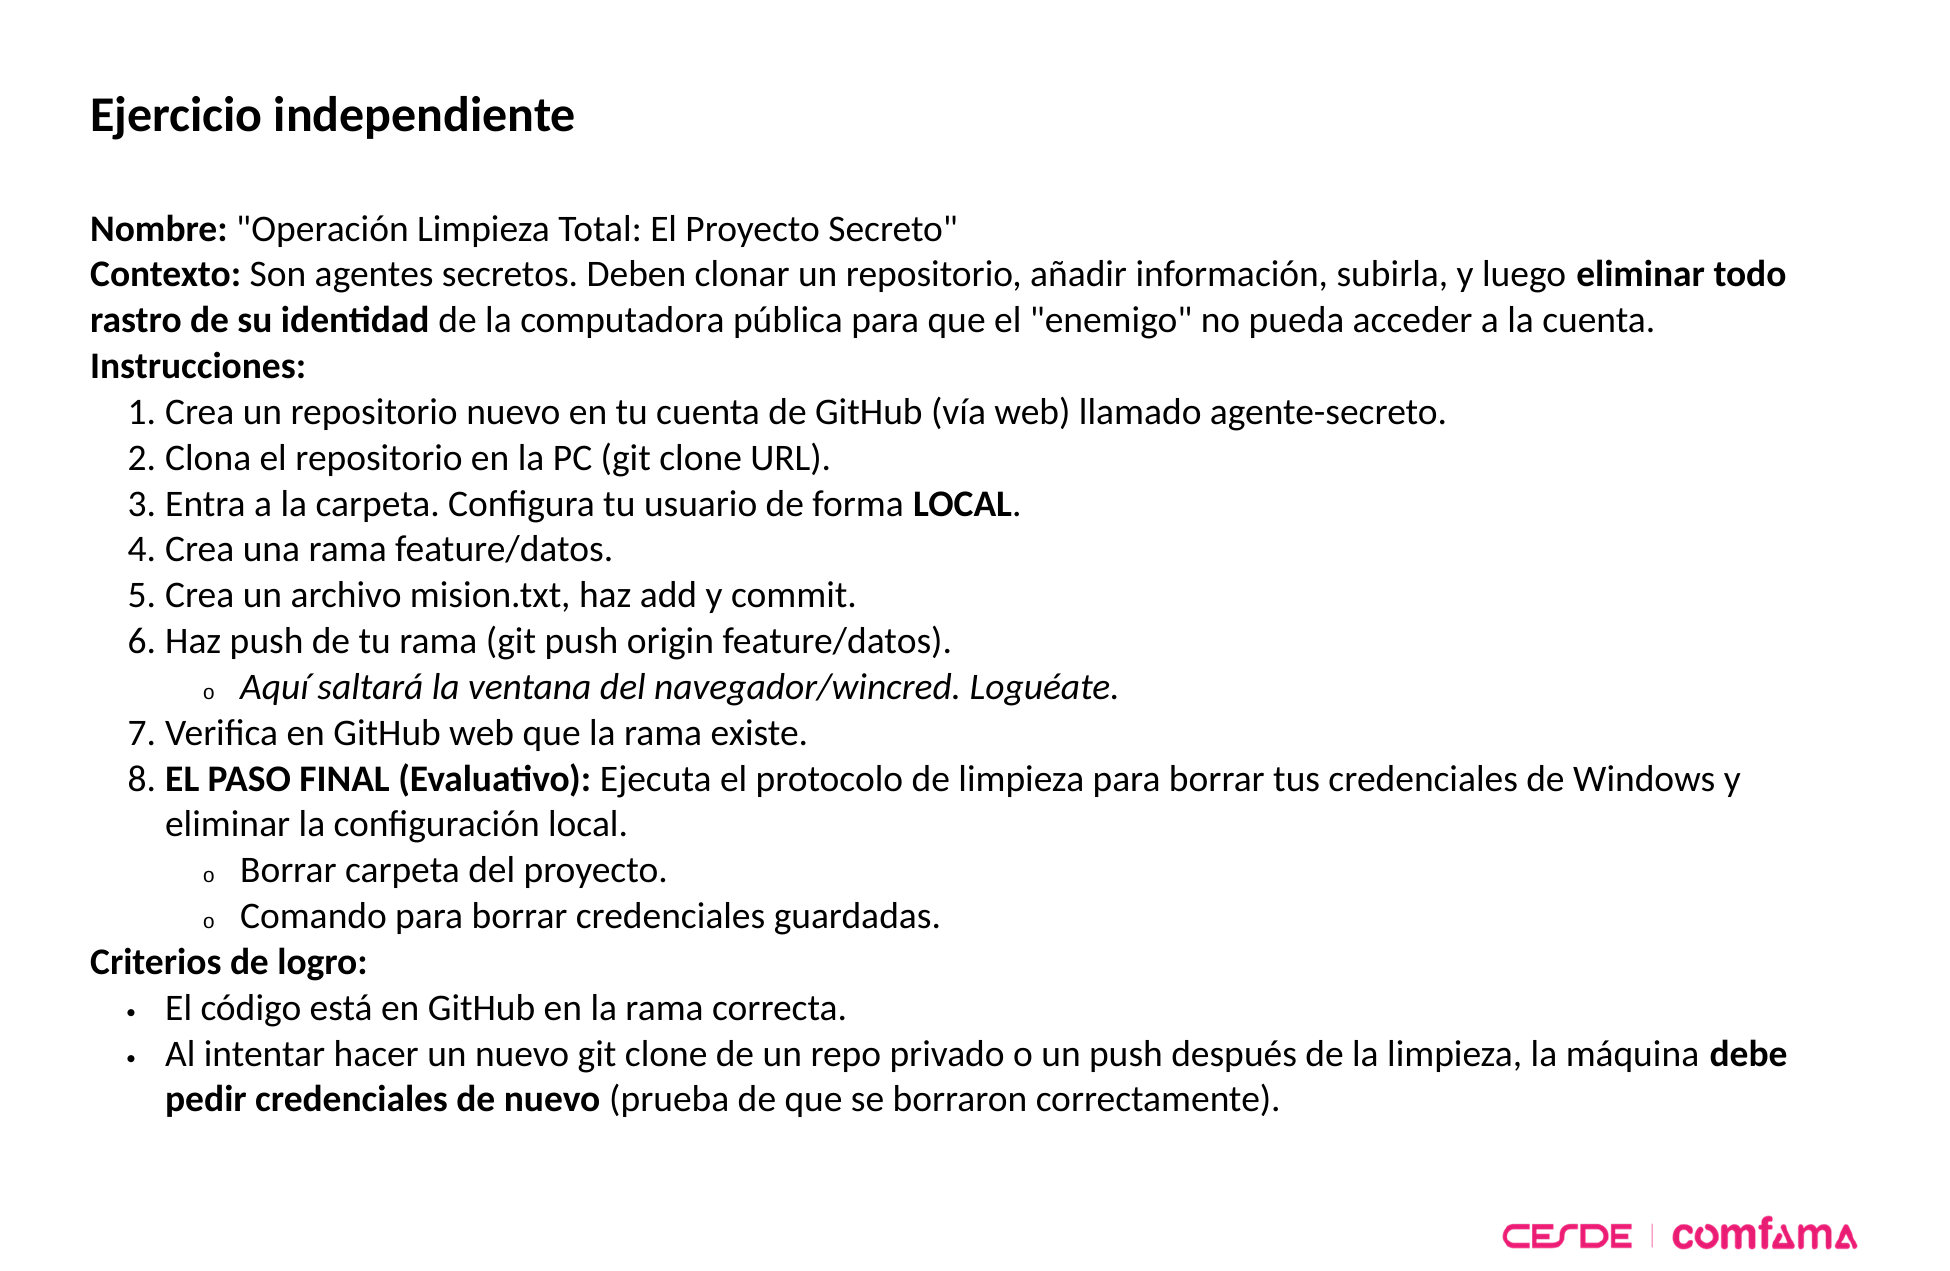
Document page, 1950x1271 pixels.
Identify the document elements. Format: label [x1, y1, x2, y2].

picture [1493, 1207, 1866, 1257]
